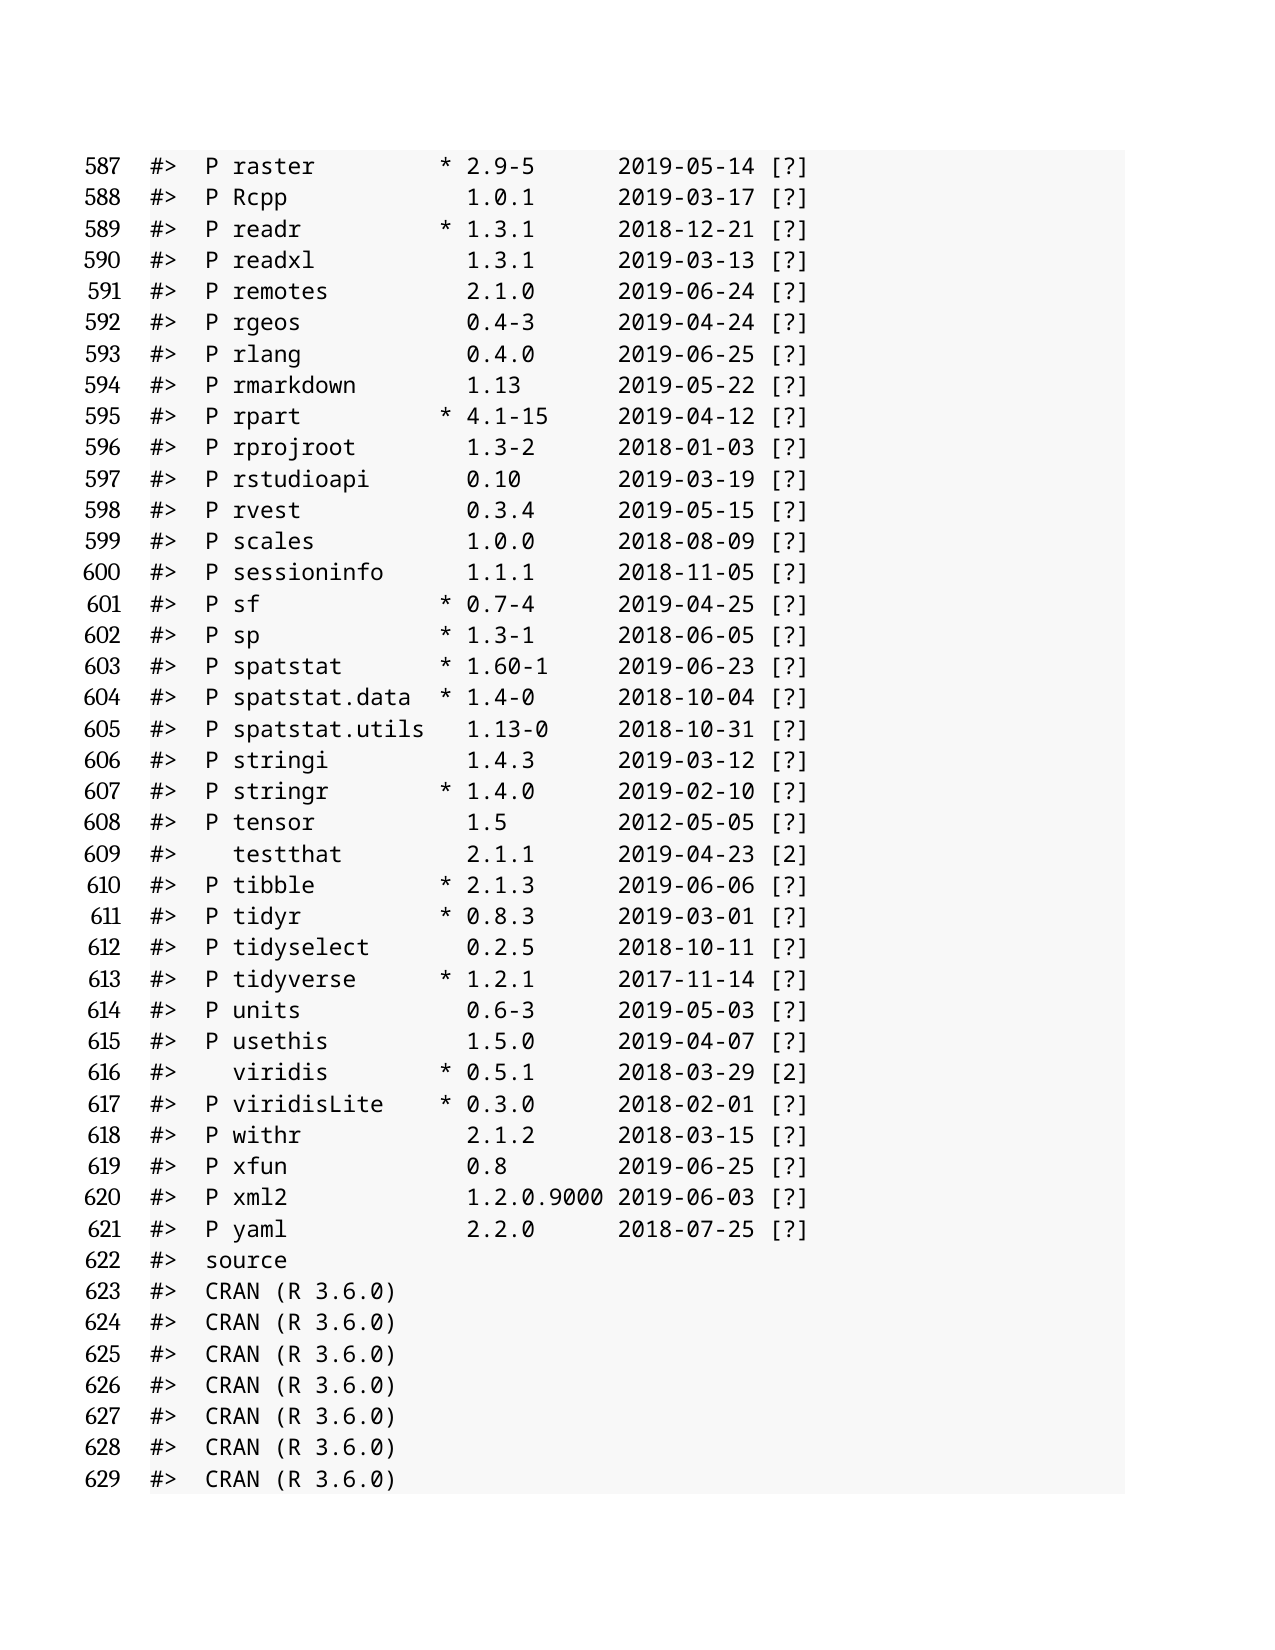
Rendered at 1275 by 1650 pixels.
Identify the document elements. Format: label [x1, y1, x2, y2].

text [150, 150, 1125, 1494]
